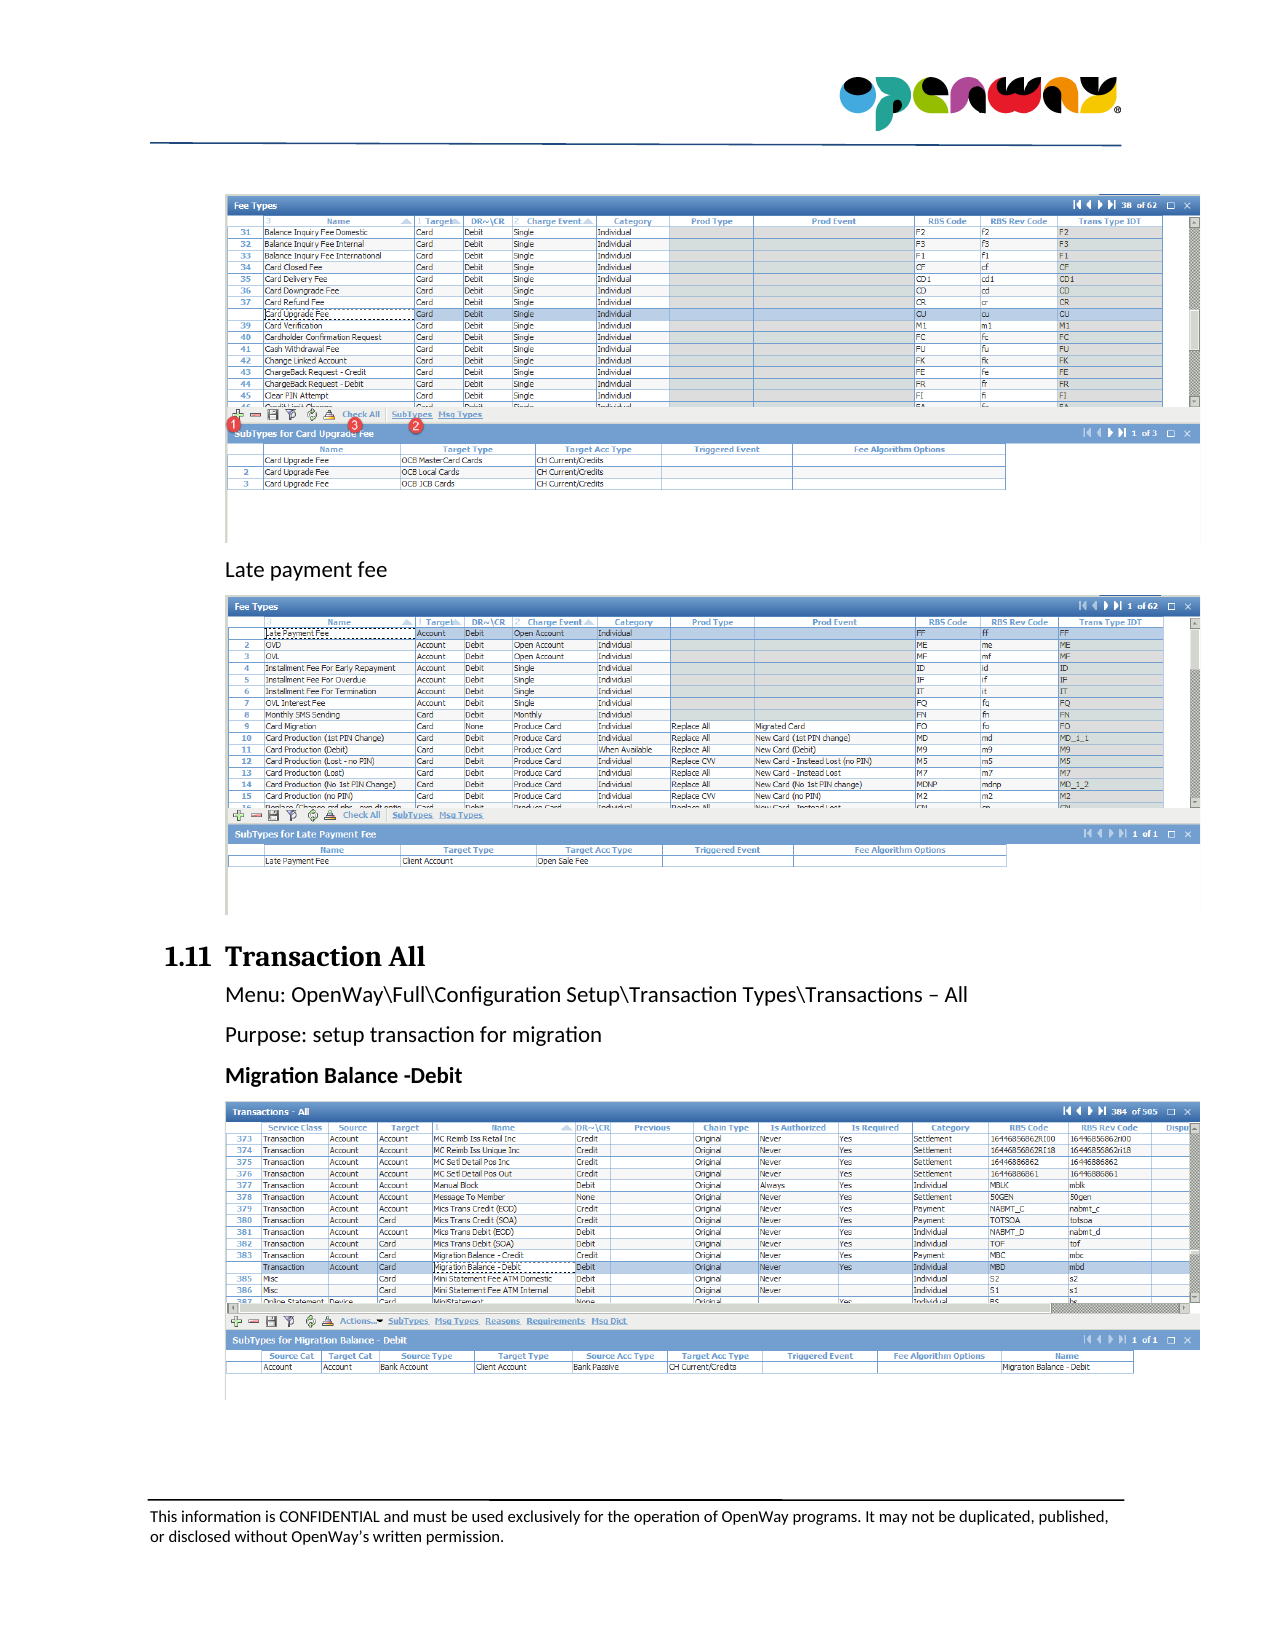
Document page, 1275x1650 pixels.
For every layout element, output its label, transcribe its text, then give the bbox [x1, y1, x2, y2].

picture [832, 75, 1125, 139]
subtitle Transaction All [165, 940, 1125, 973]
picture [225, 595, 1200, 915]
text Purpose: setup transaction for migration [225, 1020, 1125, 1048]
picture [224, 1101, 1200, 1400]
text Late payment fee [150, 555, 1125, 583]
text Menu: OpenWay\Full\Configuration Setup\Transaction Types\Transactions – All [225, 980, 1125, 1008]
text Migration Balance -Debit [225, 1061, 1125, 1089]
picture [225, 194, 1200, 543]
